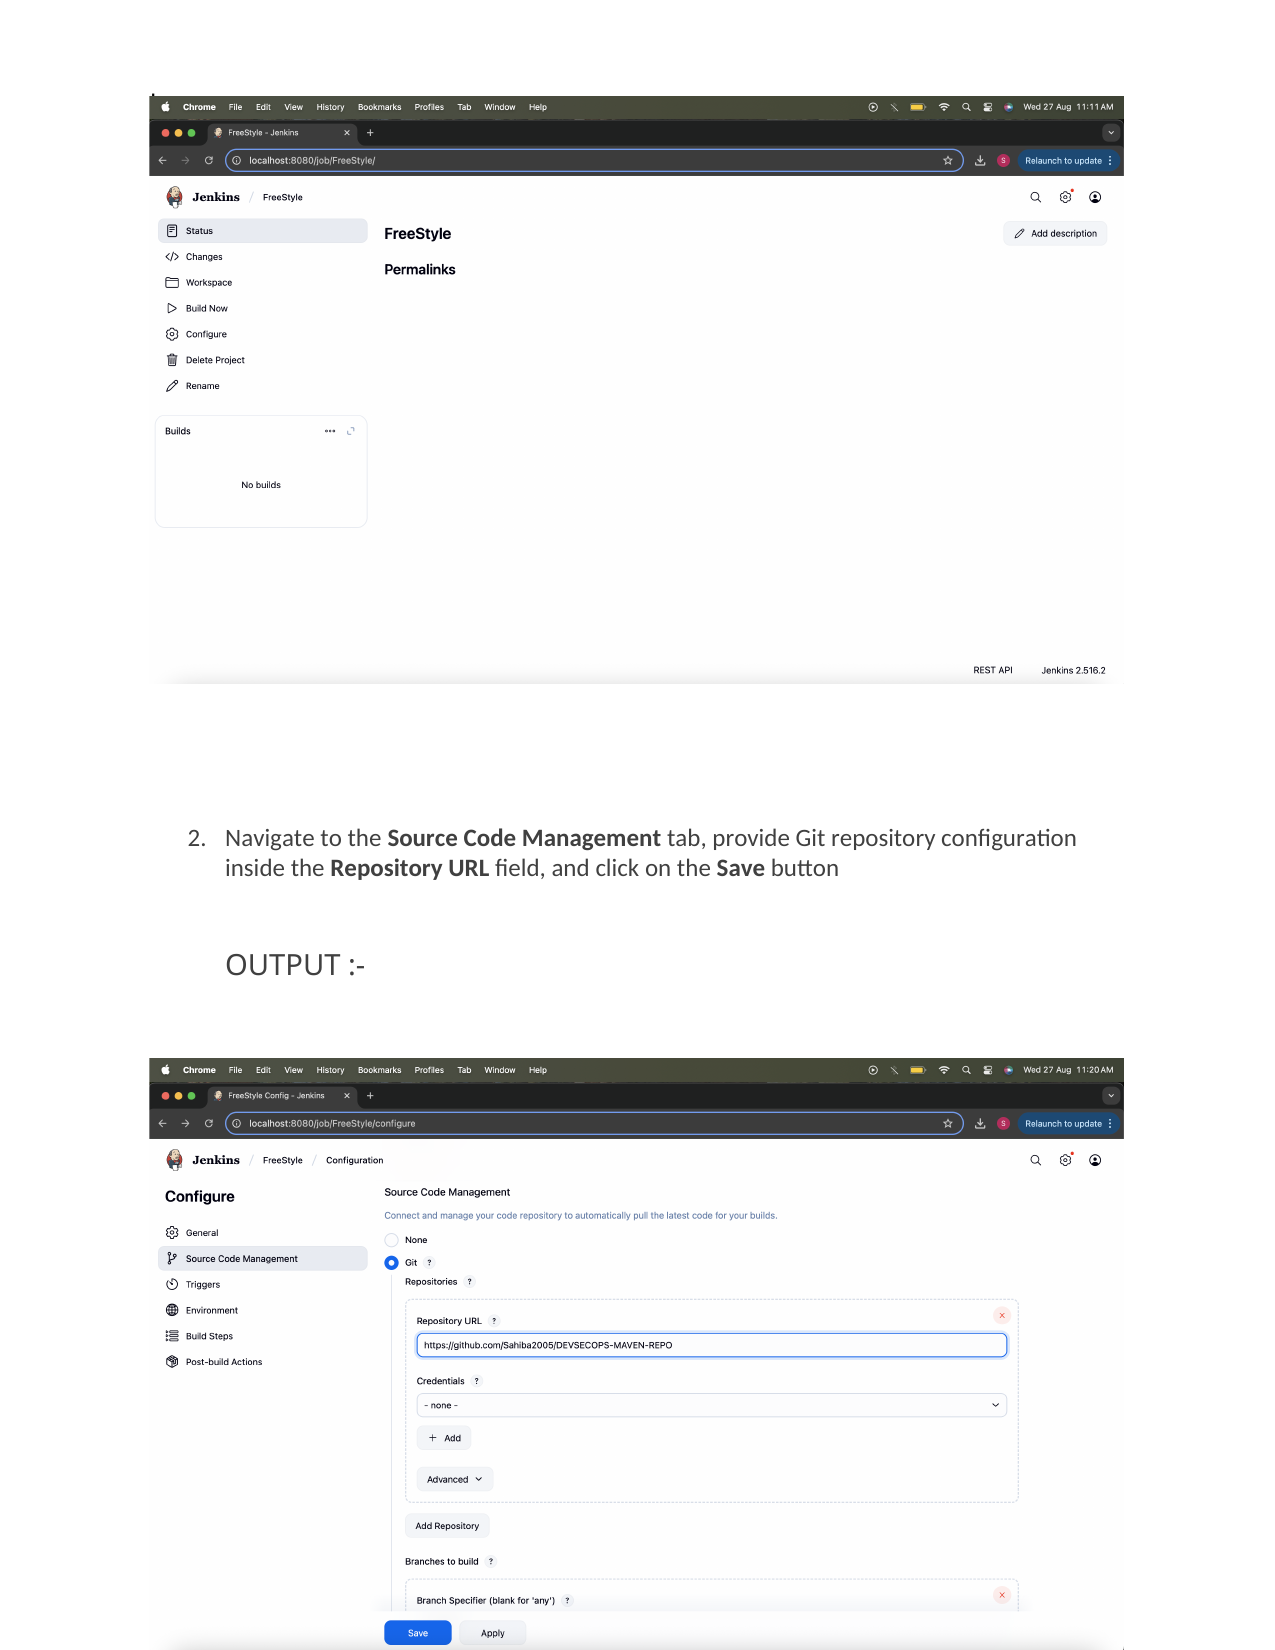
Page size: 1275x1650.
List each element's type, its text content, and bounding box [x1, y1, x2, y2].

list OUTPUT :- [225, 944, 1125, 984]
picture [148, 1058, 1124, 1650]
picture [148, 96, 1124, 684]
list Navigate to the Source Code Management tab, provide Git repository configuration inside the Repository URL field, and click on the Save button [187, 822, 1125, 883]
